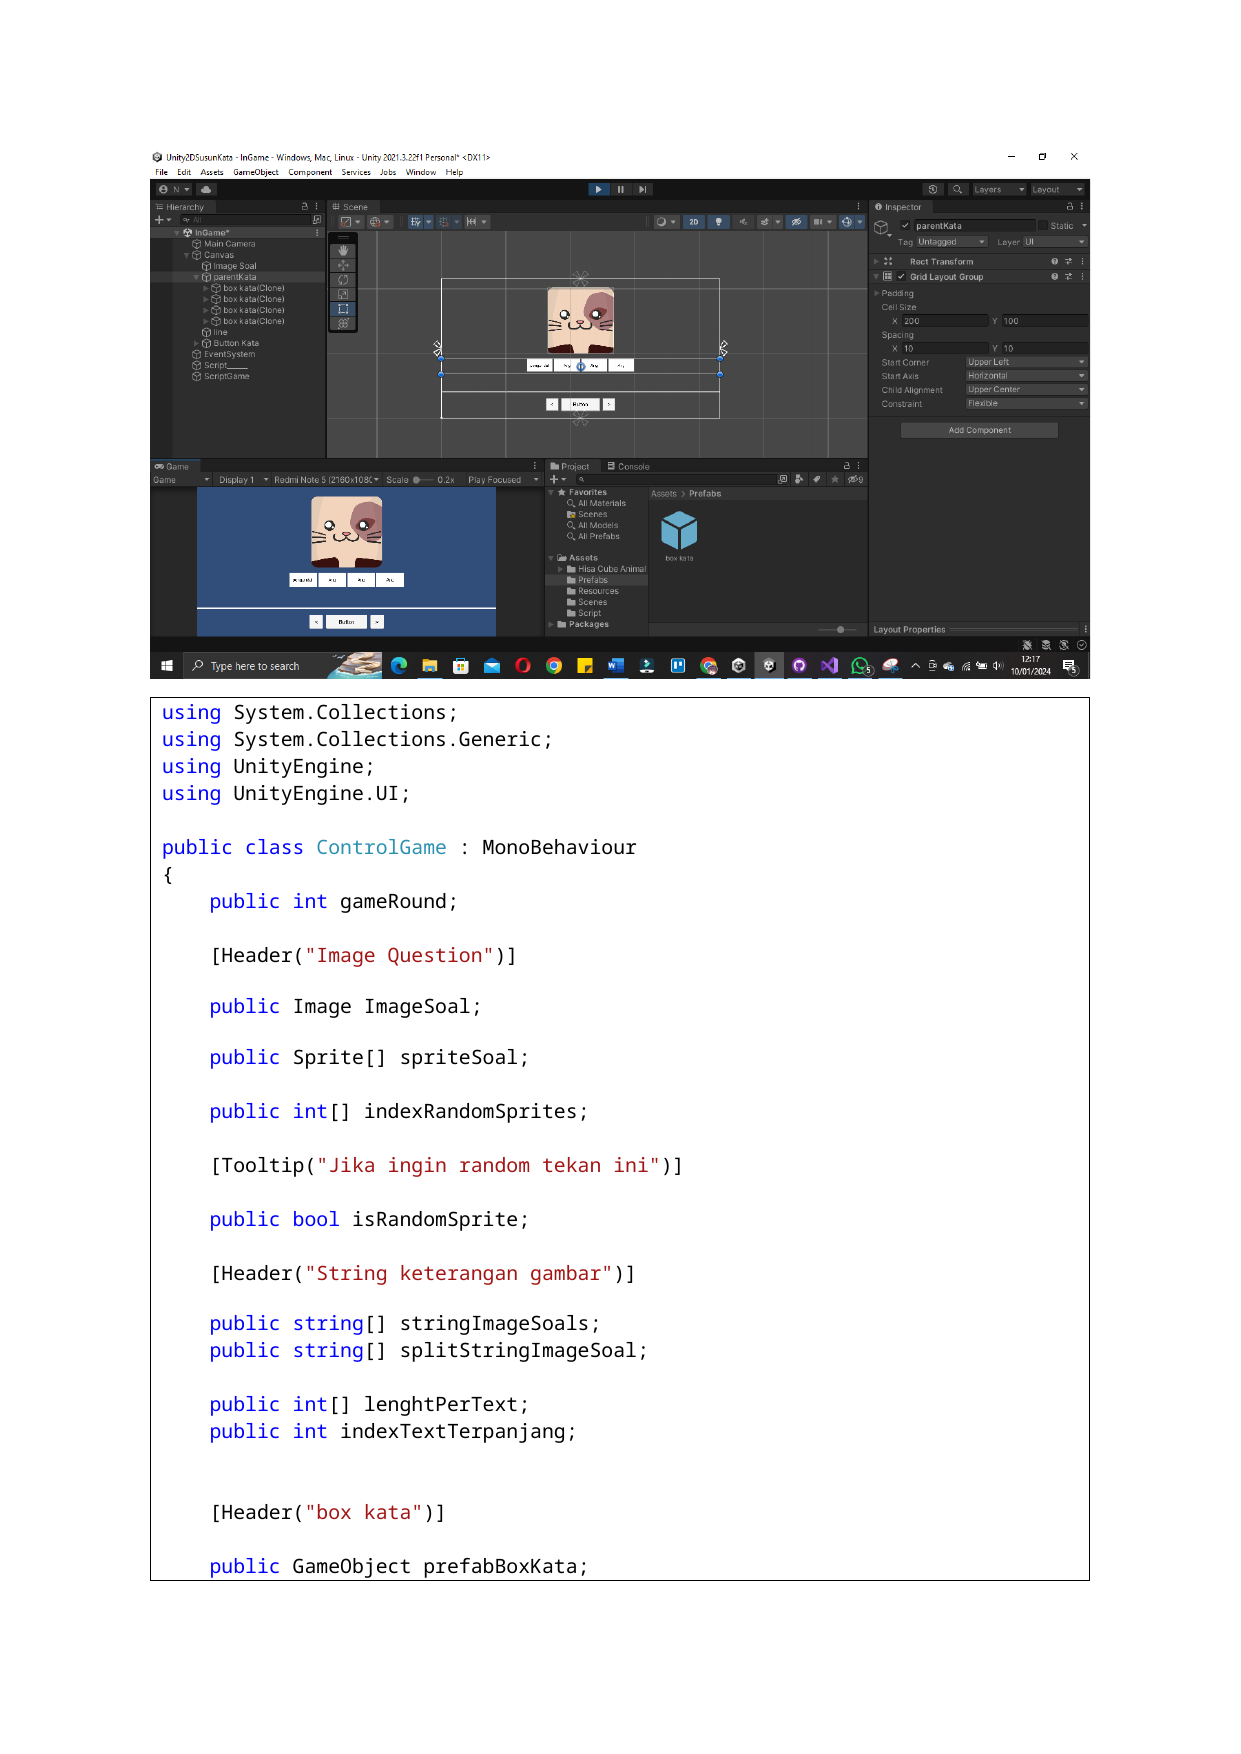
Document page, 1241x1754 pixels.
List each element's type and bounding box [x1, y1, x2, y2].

picture [150, 150, 1091, 679]
table_header [151, 698, 1089, 1579]
